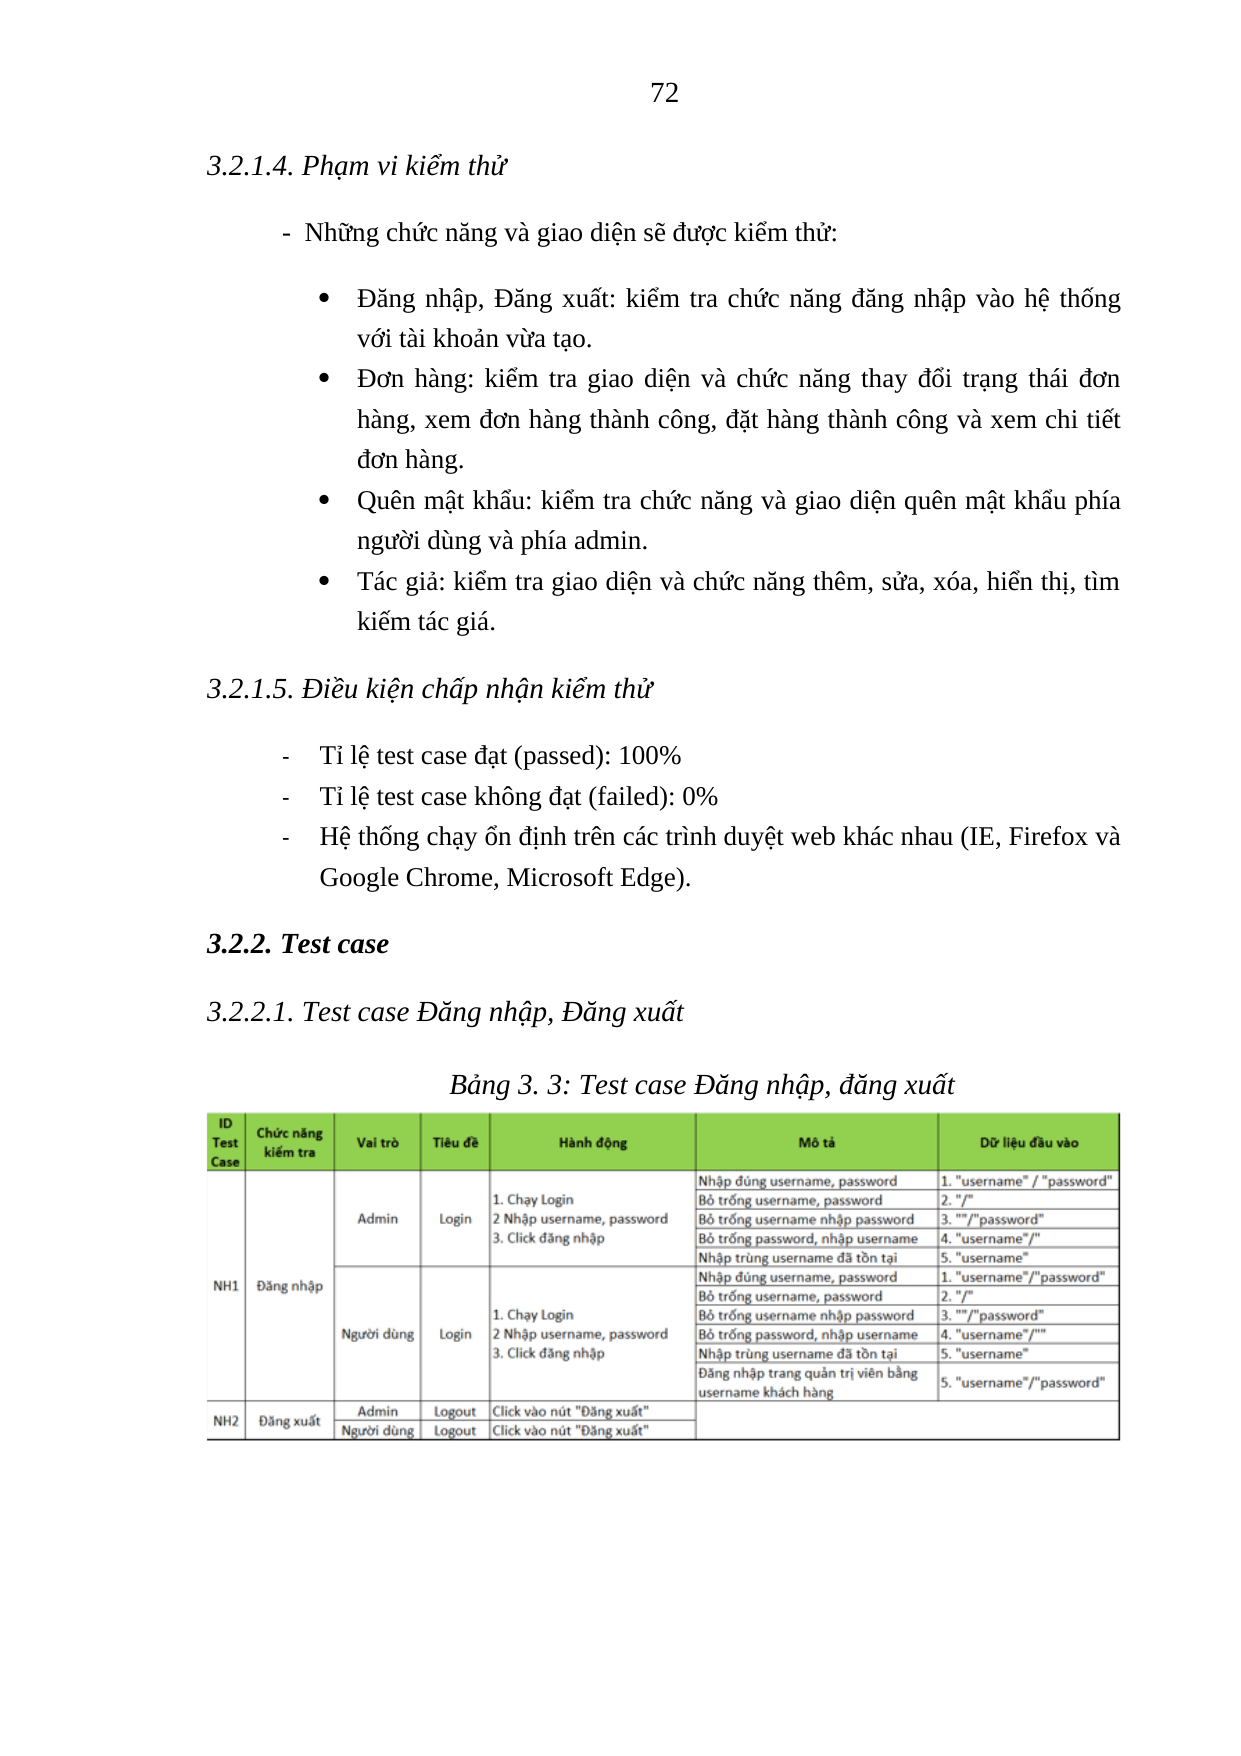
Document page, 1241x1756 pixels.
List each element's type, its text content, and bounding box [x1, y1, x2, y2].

list Đơn hàng: kiểm tra giao diện và chức năng thay đổi trạng thái đơn hàng, xem đơn hàng thành công, đặt hàng thành công và xem chi tiết đơn hàng. [319, 363, 1122, 475]
picture [206, 1110, 1123, 1442]
subtitle 3.2.1.4. Phạm vi kiểm thử [207, 148, 1122, 181]
list Tác giả: kiểm tra giao diện và chức năng thêm, sửa, xóa, hiển thị, tìm kiếm tác giá. [319, 565, 1122, 637]
list Tỉ lệ test case đạt (passed): 100% [282, 739, 1122, 771]
list Hệ thống chạy ổn định trên các trình duyệt web khác nhau (IE, Firefox và Google Chrome, Microsoft Edge). [282, 820, 1122, 892]
list Quên mật khẩu: kiểm tra chức năng và giao diện quên mật khẩu phía người dùng và phía admin. [319, 484, 1122, 556]
text - Những chức năng và giao diện sẽ được kiểm thử: [207, 216, 1122, 247]
subtitle 3.2.1.5. Điều kiện chấp nhận kiểm thử [207, 671, 1122, 704]
list Tỉ lệ test case không đạt (failed): 0% [282, 780, 1122, 811]
list Đăng nhập, Đăng xuất: kiểm tra chức năng đăng nhập vào hệ thống với tài khoản vừa tạo. [319, 282, 1122, 353]
subtitle 3.2.2. Test case [207, 926, 1122, 959]
subtitle 3.2.2.1. Test case Đăng nhập, Đăng xuất [207, 994, 1122, 1028]
